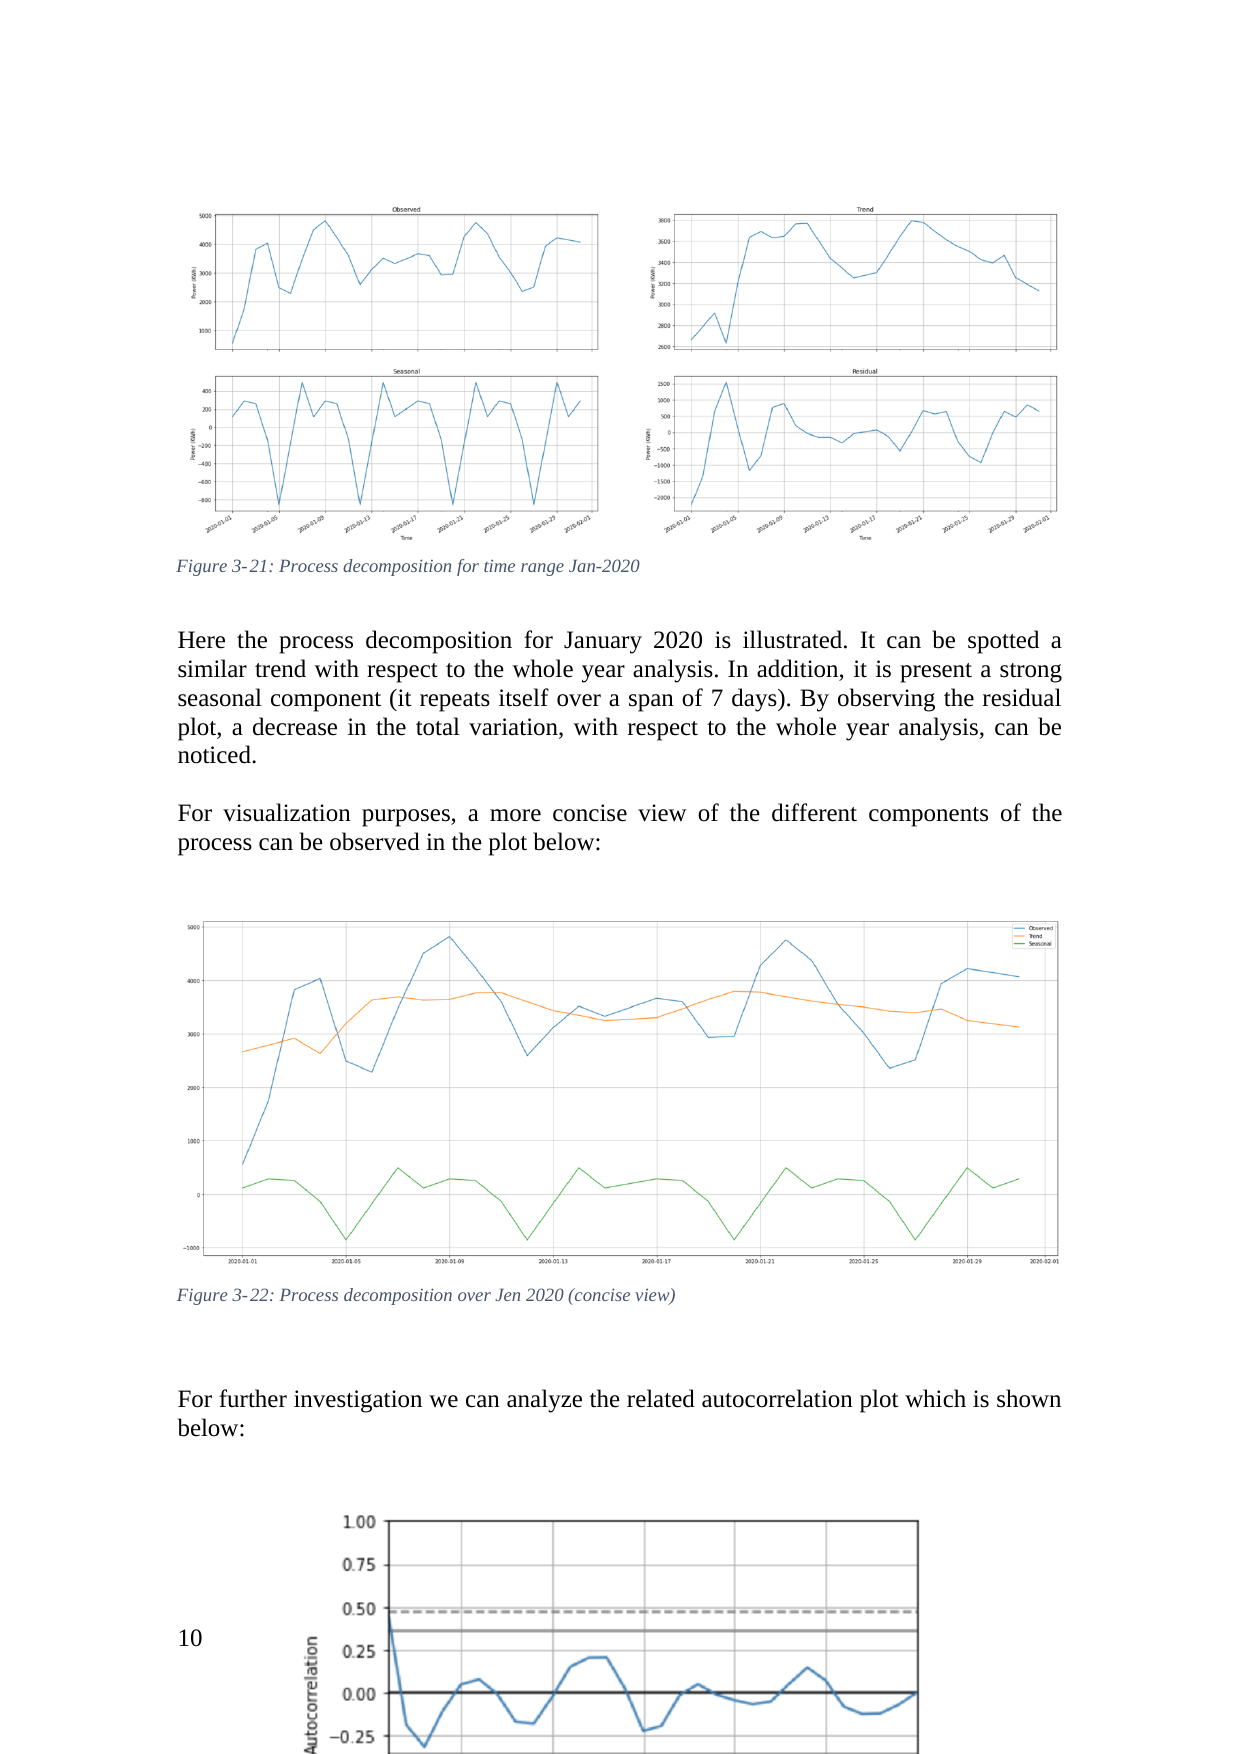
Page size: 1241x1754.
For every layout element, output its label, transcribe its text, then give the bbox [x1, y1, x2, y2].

picture [285, 1489, 953, 1754]
text Here the process decomposition for January 2020 is illustrated. It can be spotted a similar trend with respect to the whole year analysis. In addition, it is present a strong seasonal component (it repeats itself over a span of 7 days). By observing the residual plot, a decrease in the total variation, with respect to the whole year analysis, can be noticed. [177, 626, 1063, 769]
picture [176, 908, 1063, 1276]
text For visualization purposes, a more concise view of the different components of the process can be observed in the plot below: [177, 798, 1063, 856]
picture [176, 201, 1062, 546]
text For further investigation we can analyze the related autocorrelation plot which is shown below: [177, 1384, 1063, 1441]
